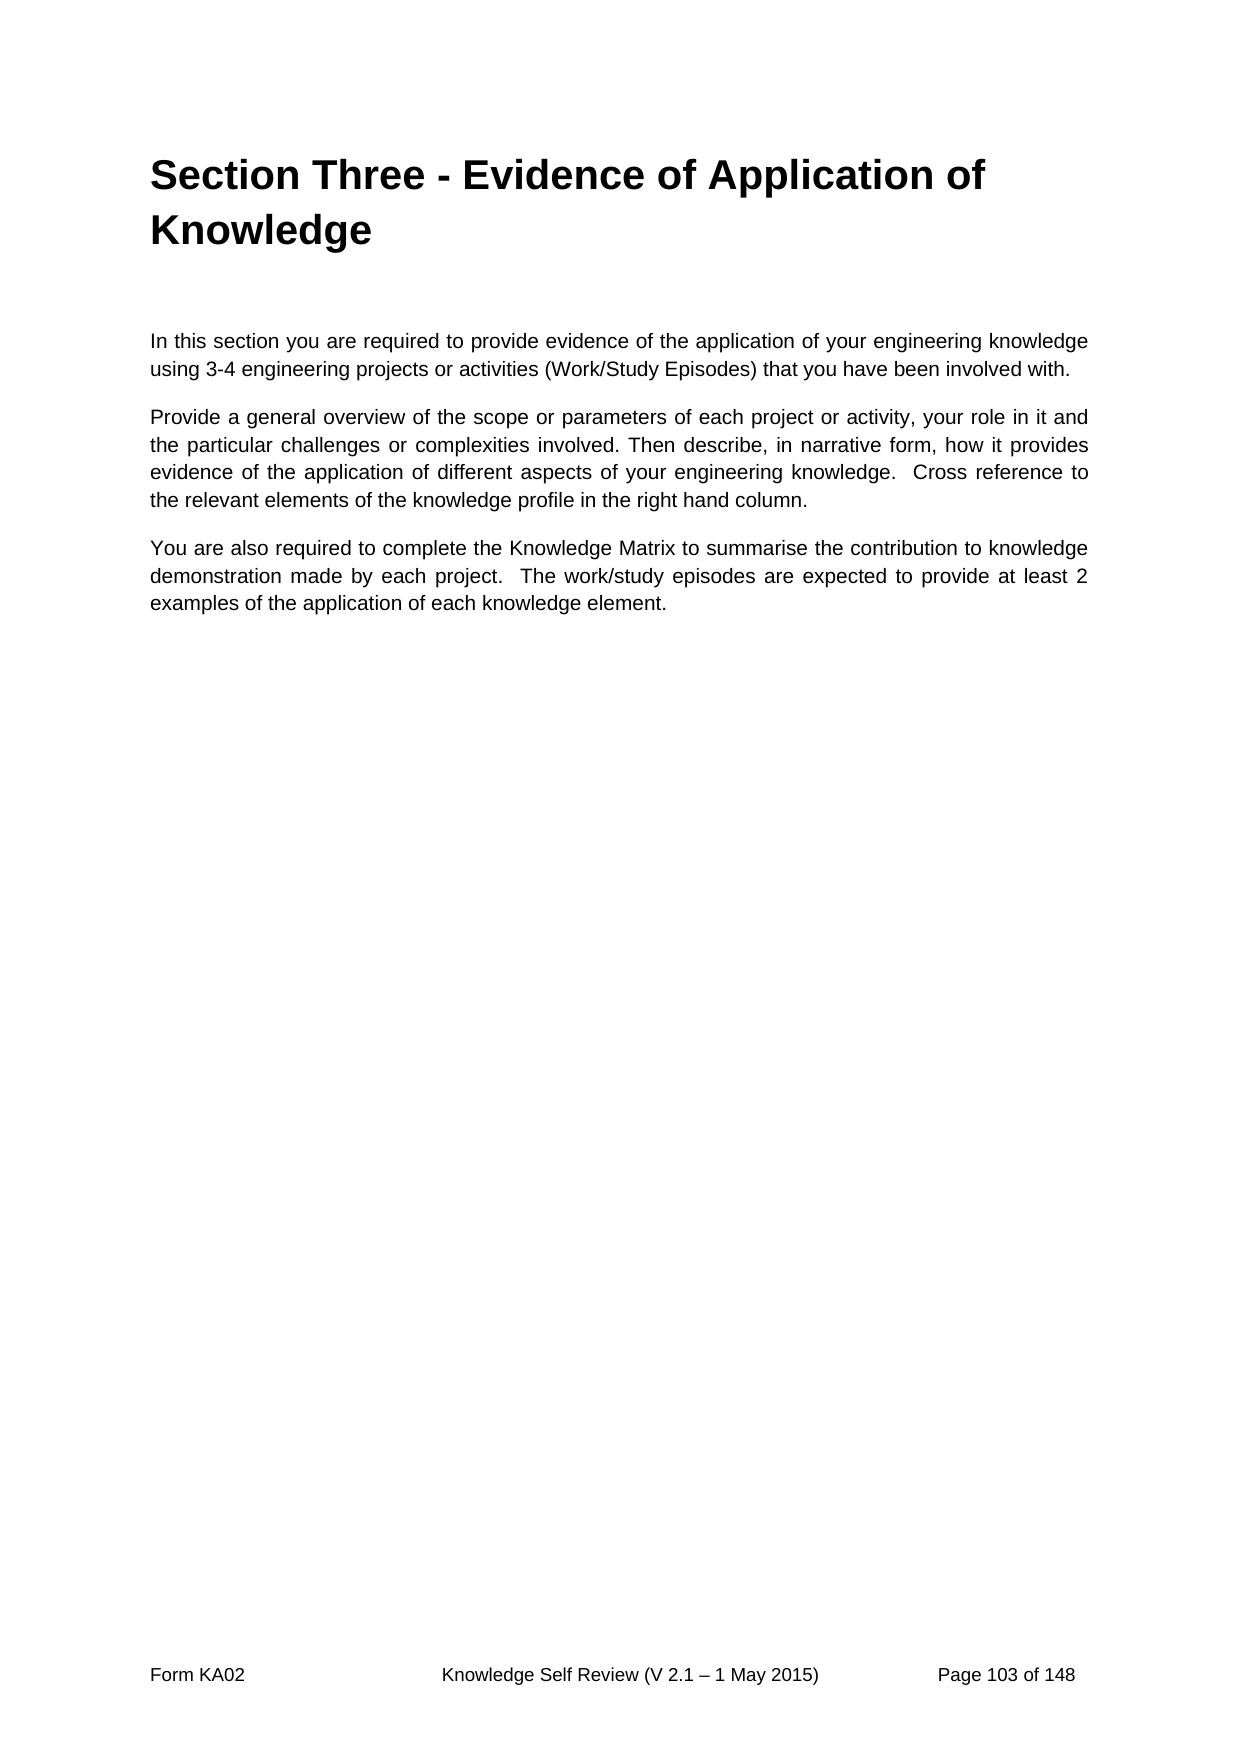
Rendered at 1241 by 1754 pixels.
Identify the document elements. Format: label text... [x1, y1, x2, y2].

text In this section you are required to provide evidence of the application of your engineering knowledge using 3-4 engineering projects or activities (Work/Study Episodes) that you have been involved with. [150, 329, 1090, 381]
text Provide a general overview of the scope or parameters of each project or activity, your role in it and the particular challenges or complexities involved. Then describe, in narrative form, how it provides evidence of the application of different aspects of your engineering knowledge. Cross reference to the relevant elements of the knowledge profile in the right hand column. [150, 405, 1090, 512]
text Section Three - Evidence of Application of Knowledge [150, 150, 1090, 253]
text You are also required to complete the Knowledge Matrix to summarise the contribution to knowledge demonstration made by each project. The work/study episodes are expected to provide at least 2 examples of the application of each knowledge element. [150, 536, 1090, 615]
